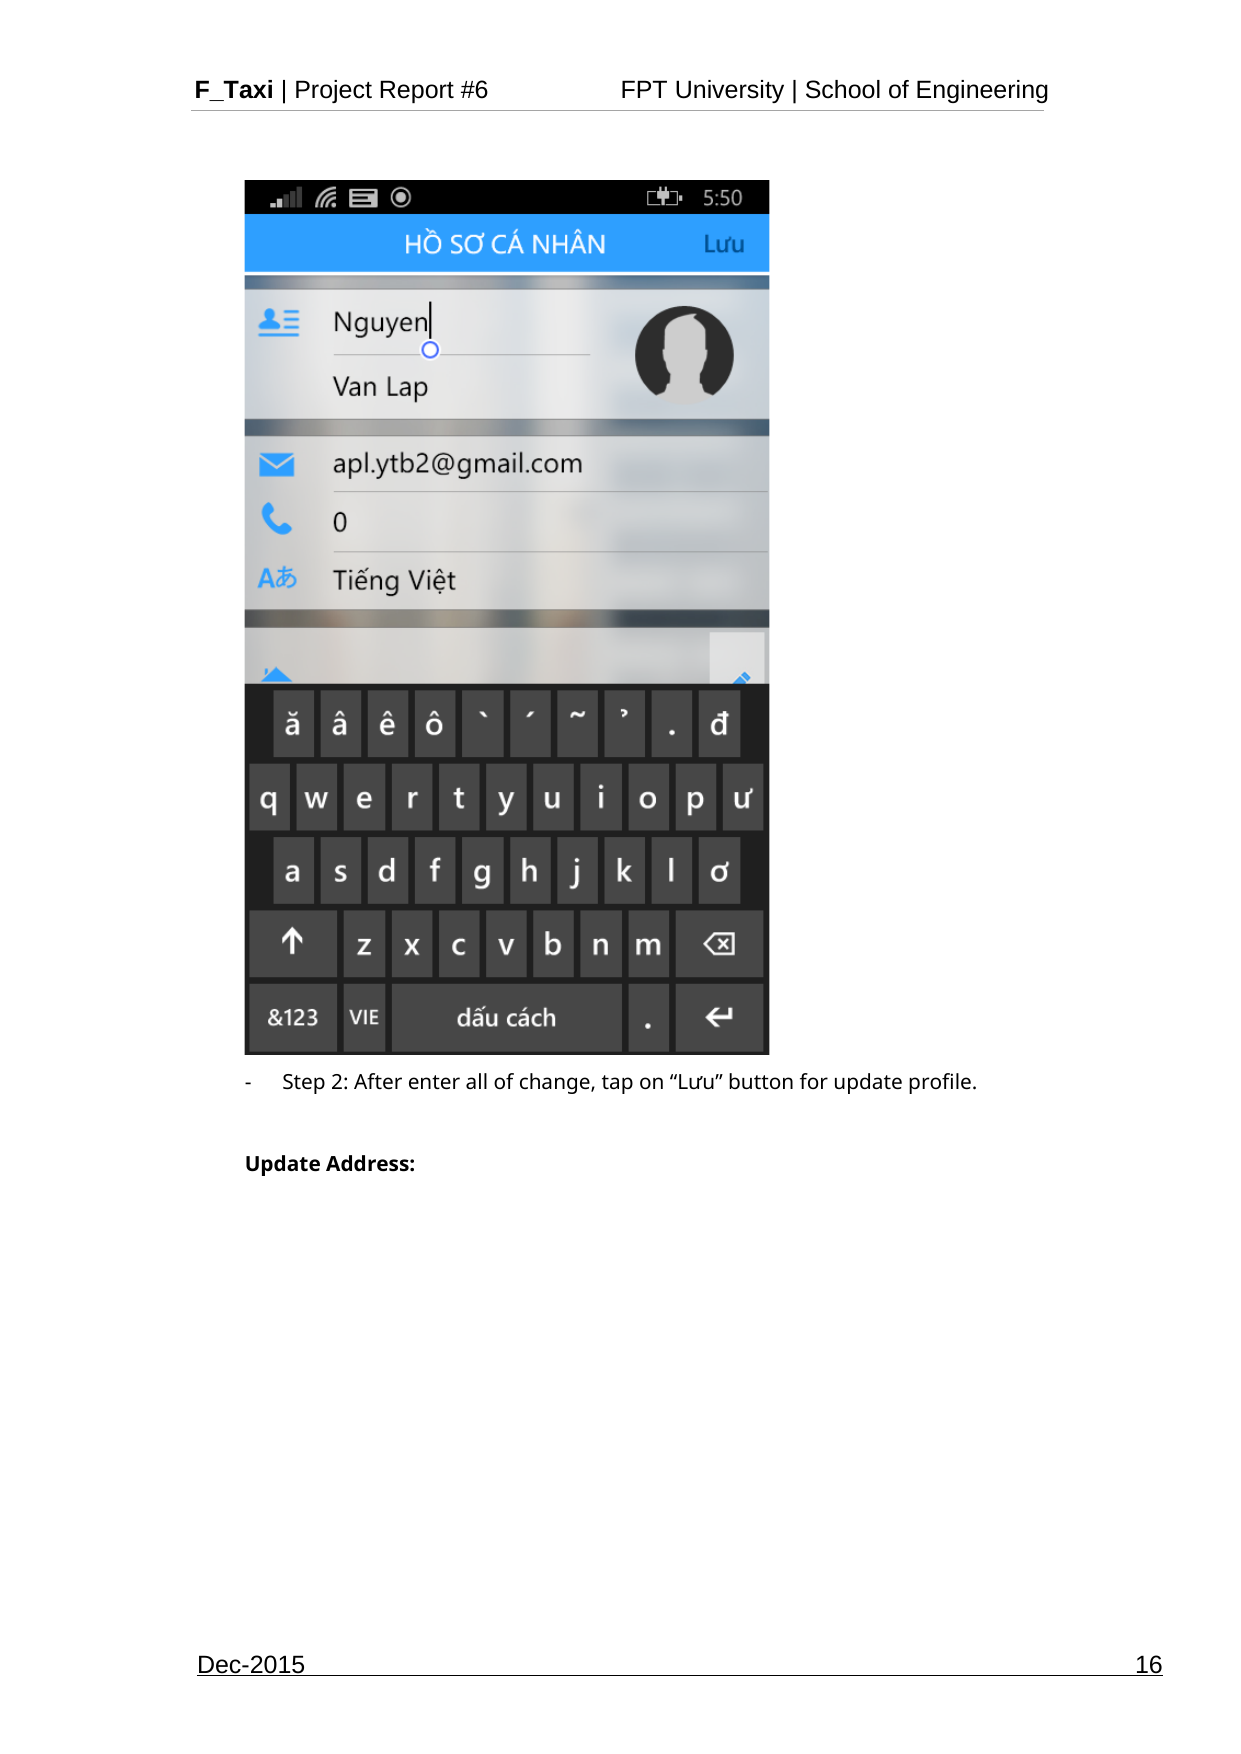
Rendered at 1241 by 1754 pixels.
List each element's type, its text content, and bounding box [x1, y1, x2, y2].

list Step 2: After enter all of change, tap on “Lưu” button for update profile. [244, 1067, 1053, 1096]
text Update Address: [244, 1149, 1053, 1178]
picture [244, 180, 770, 1055]
